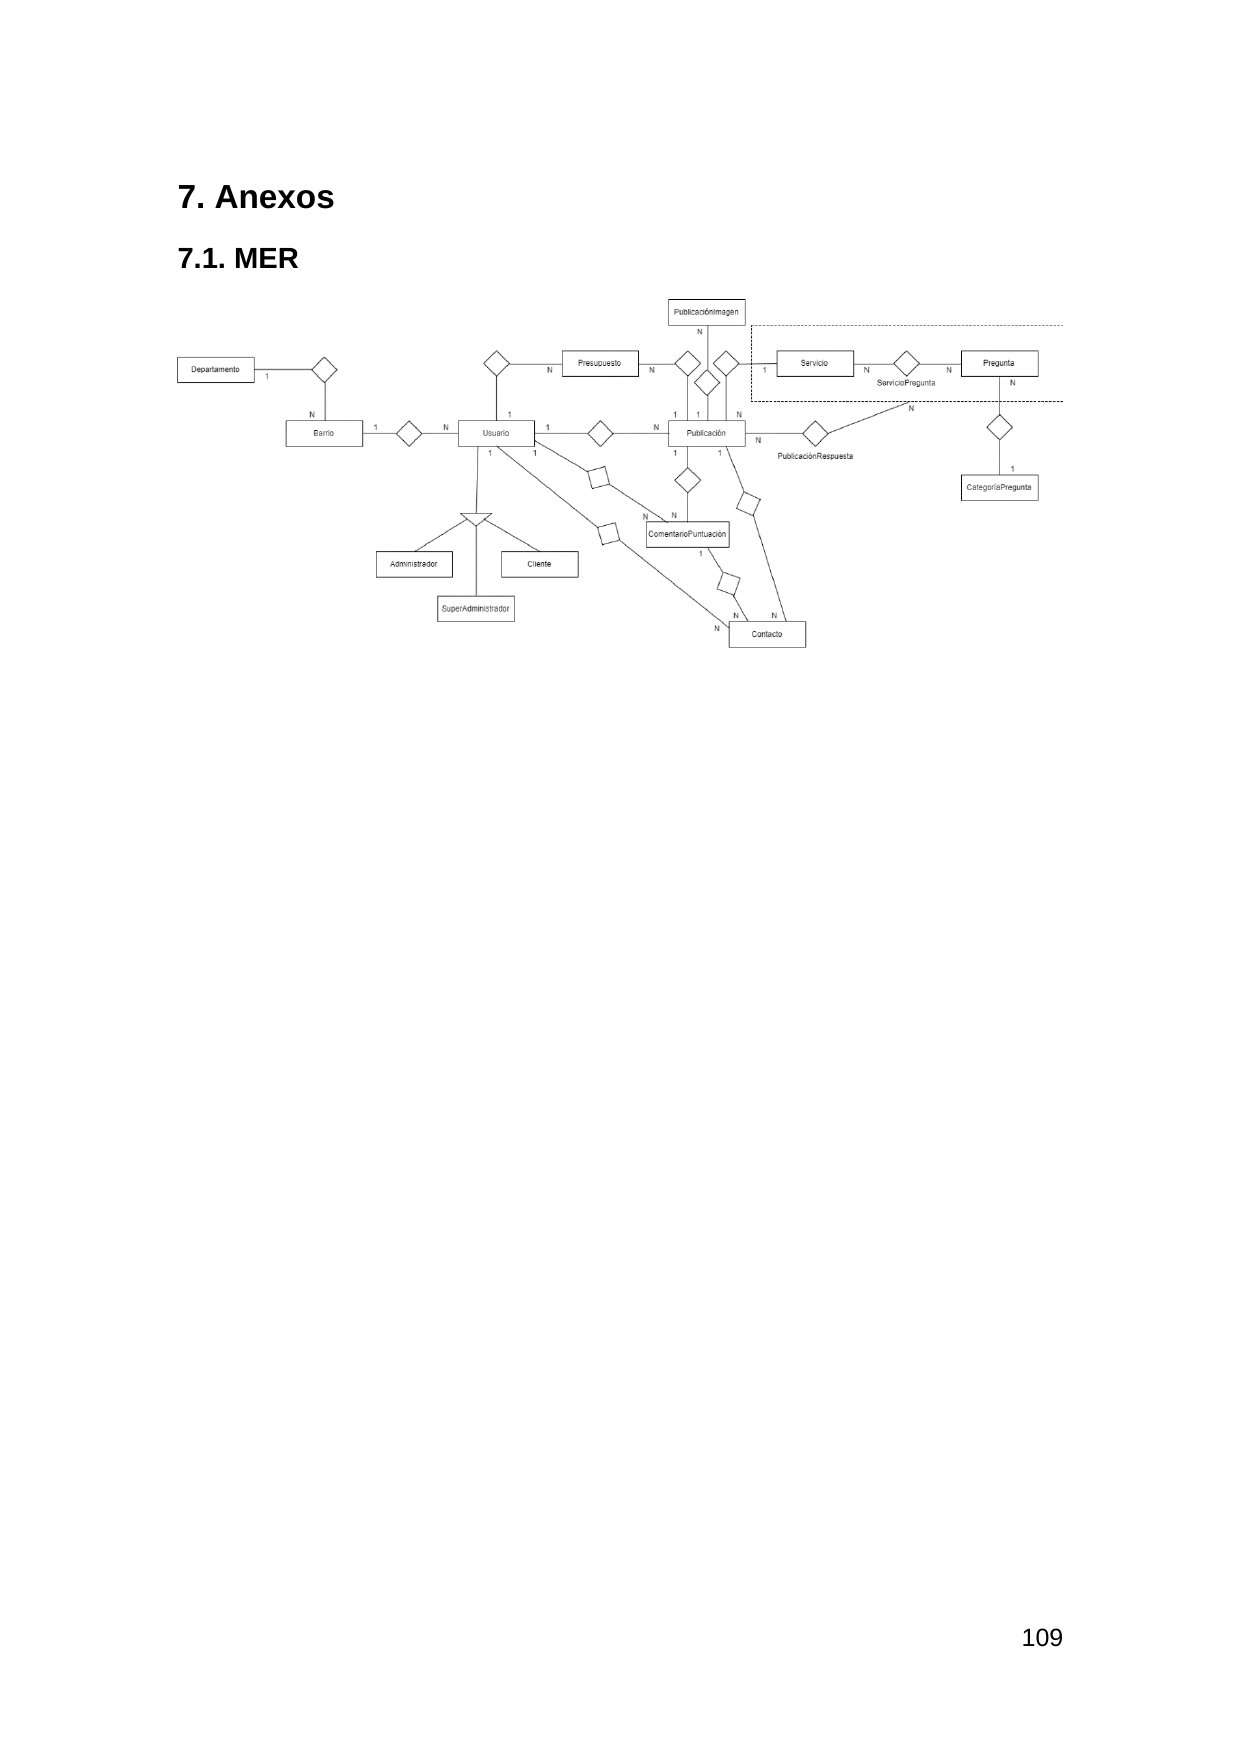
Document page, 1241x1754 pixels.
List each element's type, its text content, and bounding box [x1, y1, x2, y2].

picture [177, 299, 1063, 648]
text 7. Anexos [177, 177, 1063, 216]
text 7.1. MER [177, 241, 1063, 274]
